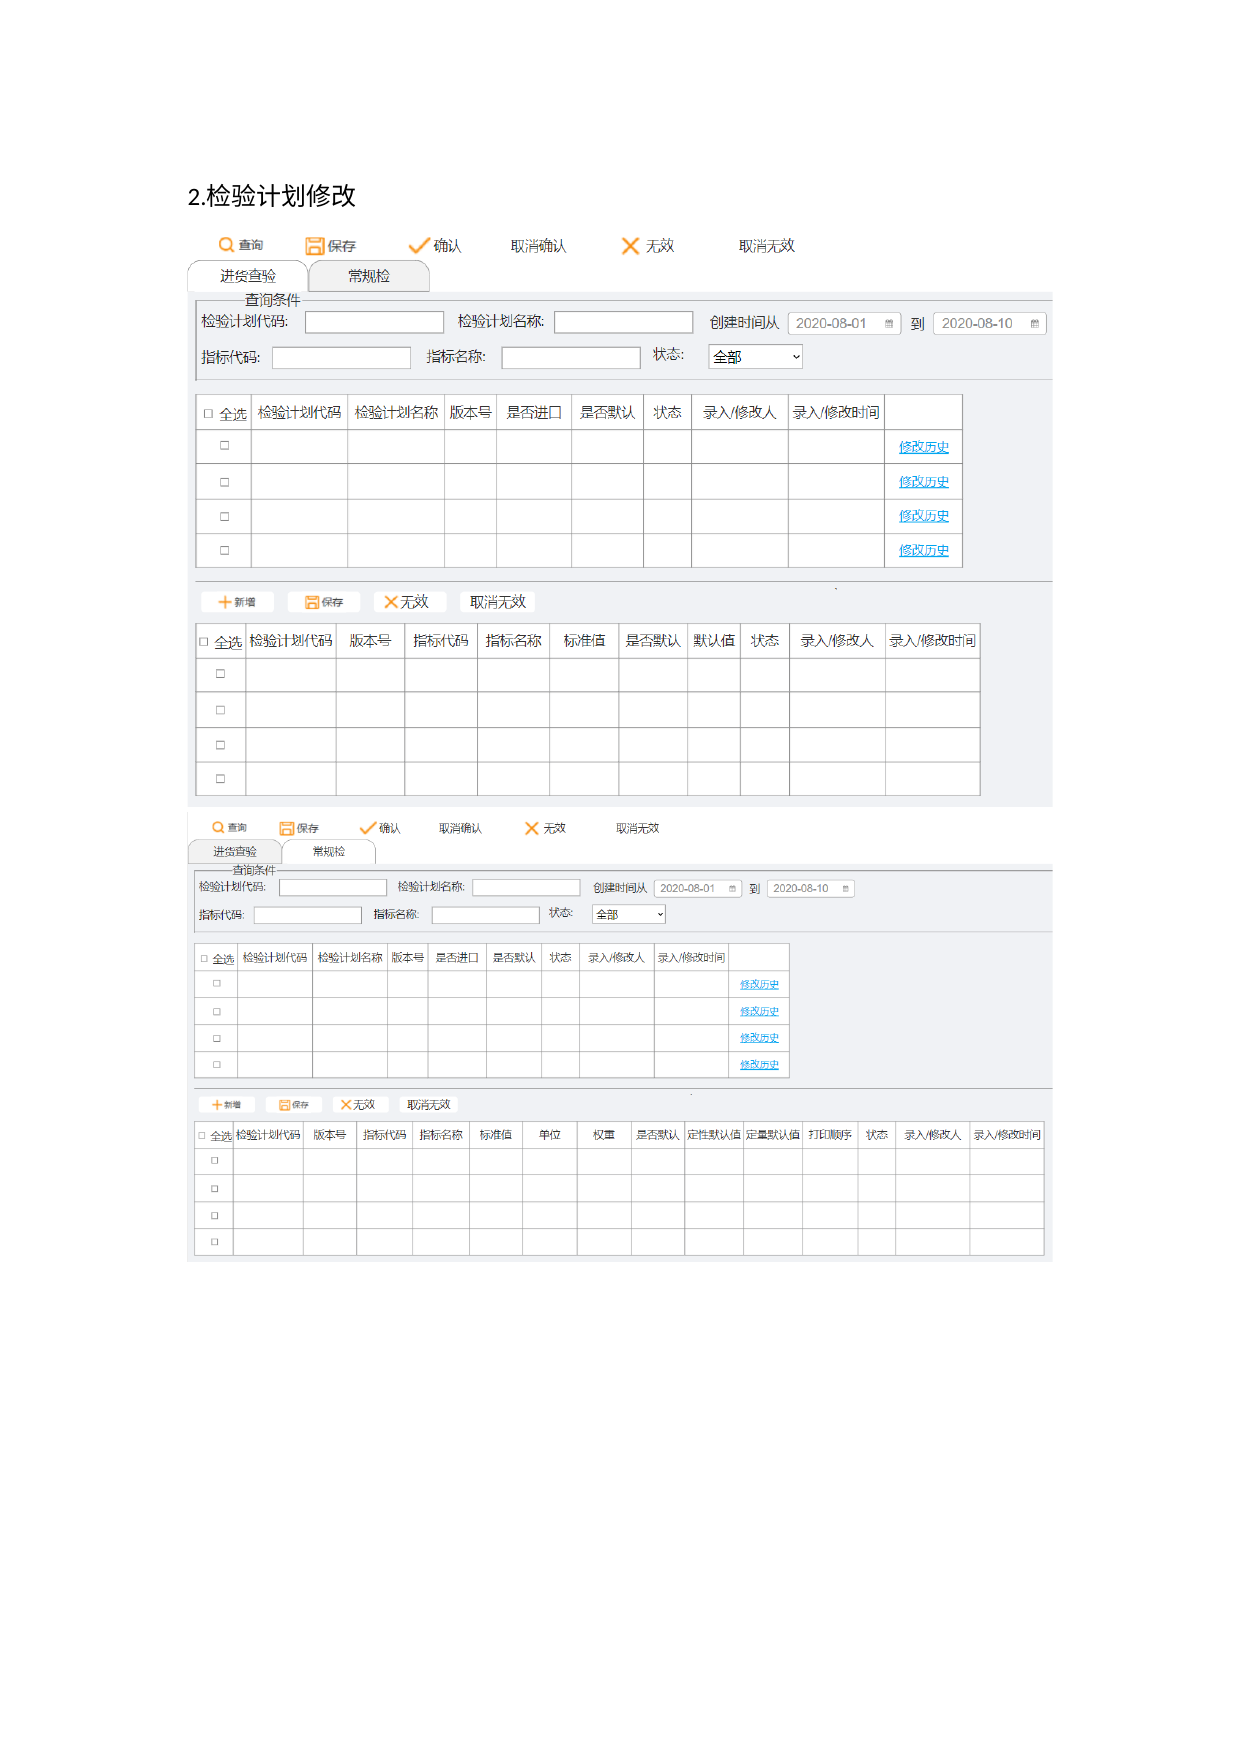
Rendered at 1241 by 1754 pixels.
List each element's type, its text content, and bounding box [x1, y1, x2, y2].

picture [187, 227, 1053, 807]
text 2.检验计划修改 [187, 162, 1053, 227]
picture [187, 812, 1053, 1262]
